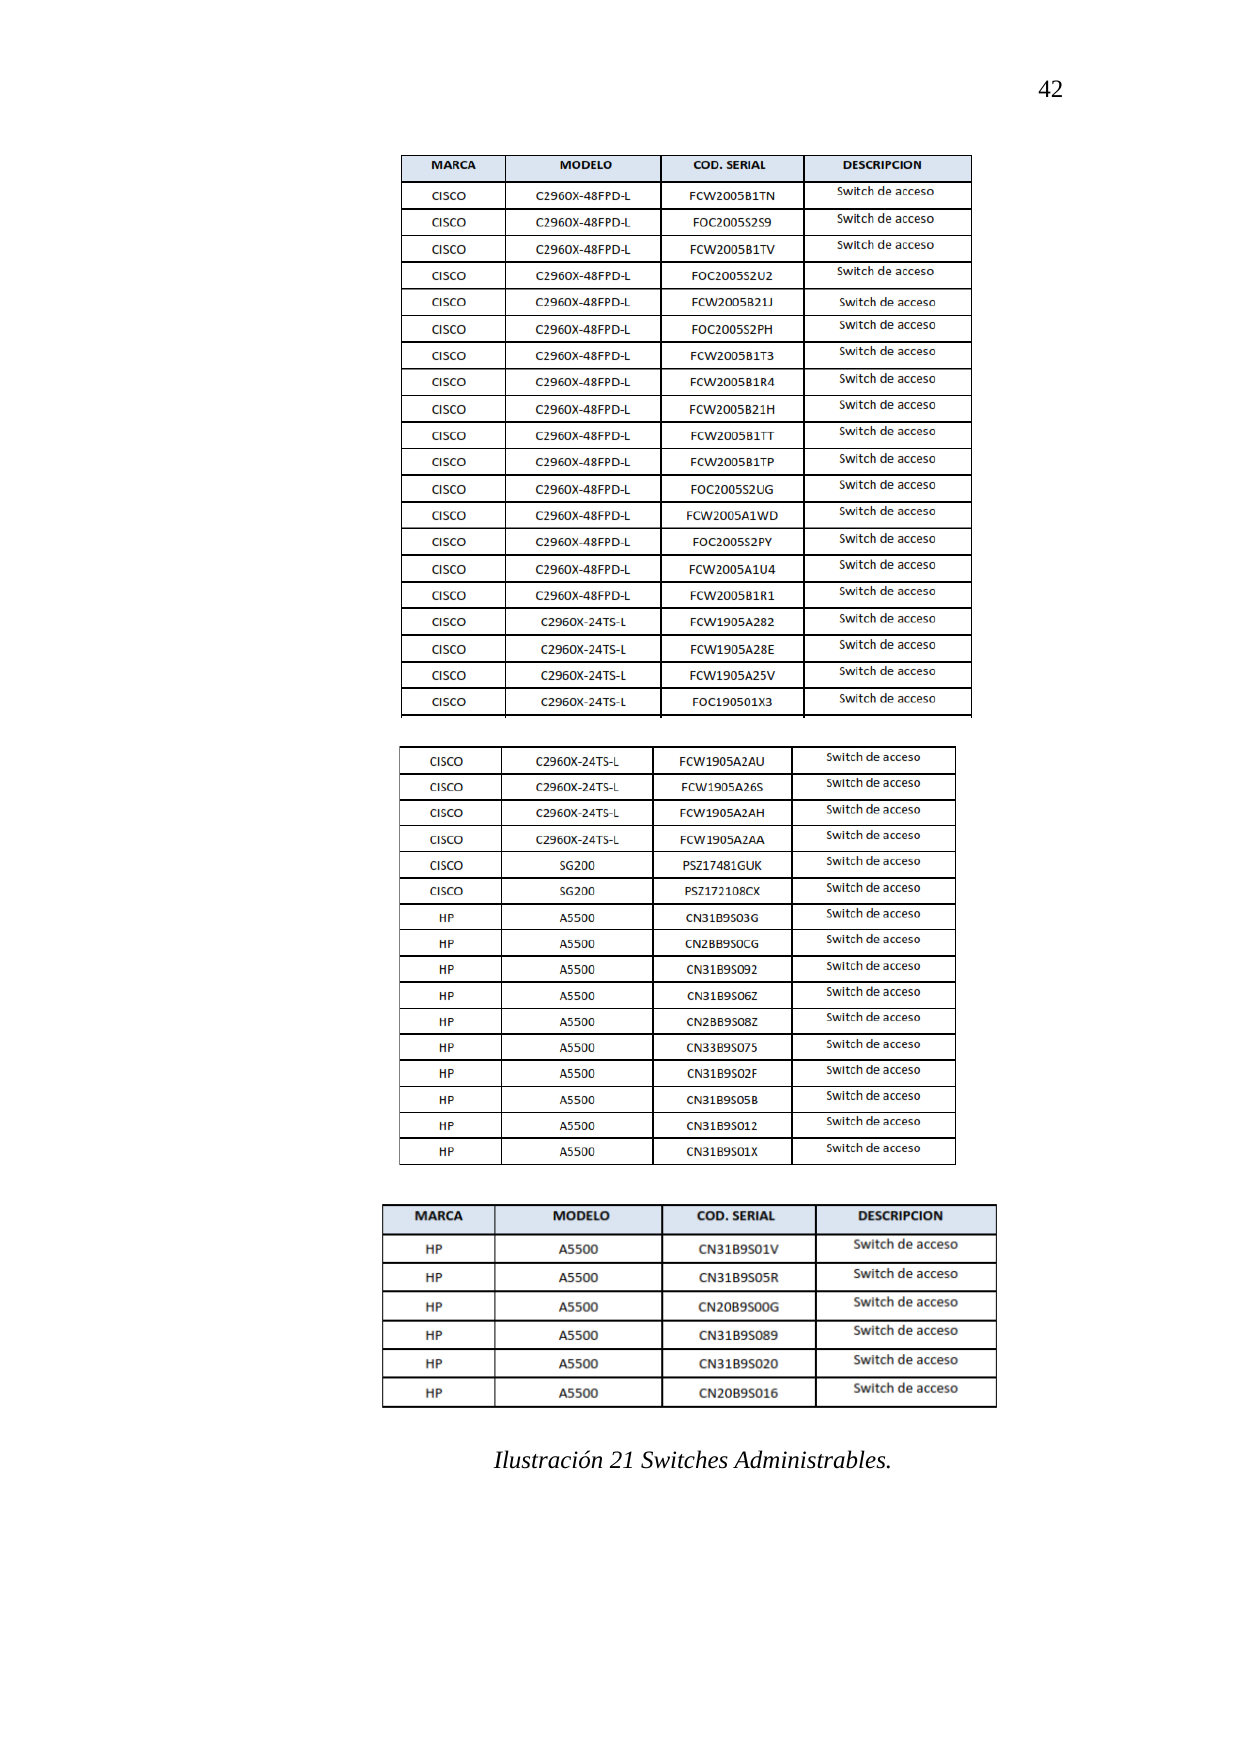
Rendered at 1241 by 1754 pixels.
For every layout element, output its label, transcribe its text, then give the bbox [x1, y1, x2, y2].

picture [392, 147, 981, 718]
picture [366, 1198, 1007, 1417]
picture [389, 746, 962, 1170]
